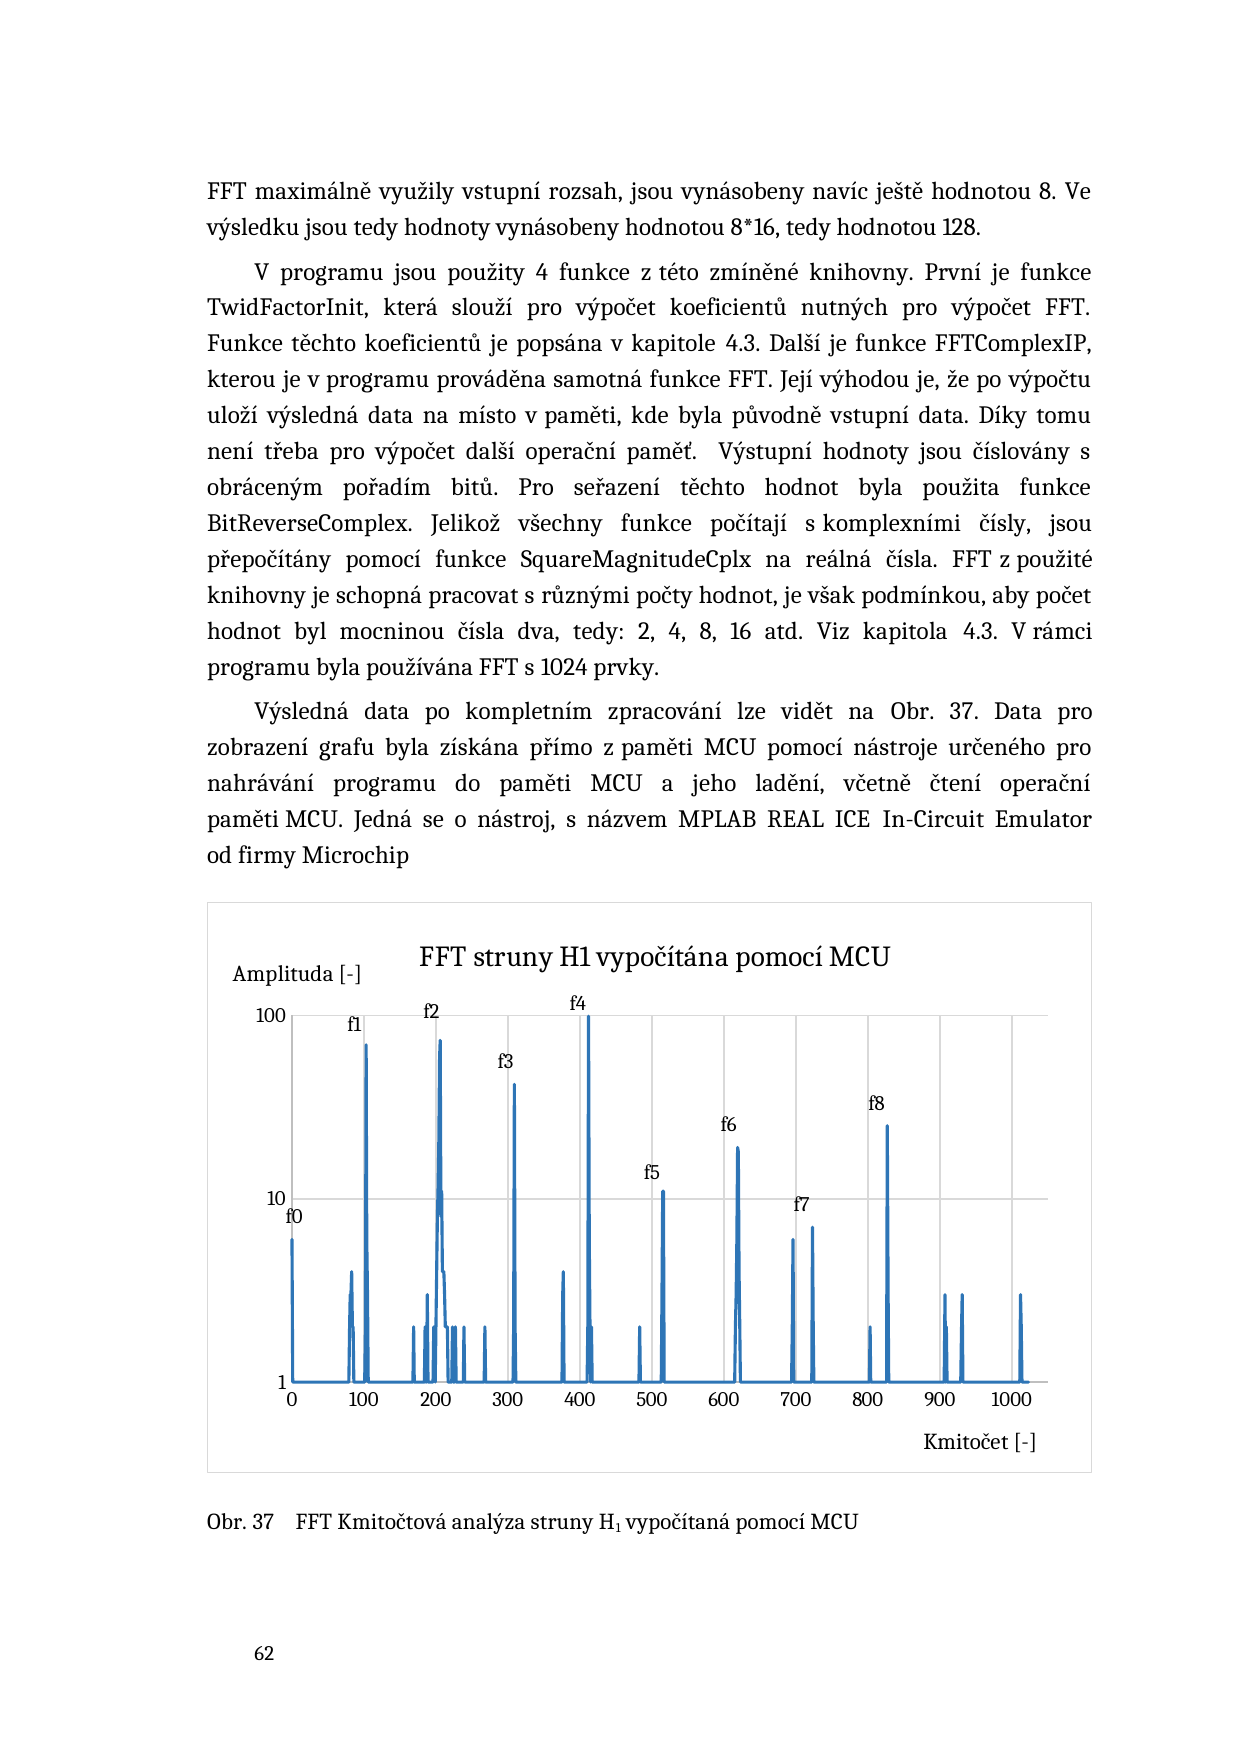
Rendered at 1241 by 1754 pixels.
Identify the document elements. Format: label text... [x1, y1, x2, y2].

text Výsledná data po kompletním zpracování lze vidět na obr. 30. Data pro zobrazení grafu byla získána přímo z paměti MCU pomocí nástroje určeného pro nahrávání programu do paměti MCU a jeho ladění, včetně čtení operační paměti MCU. Jedná se o nástroj, s názvem MPLAB REAL ICE In-Circuit Emulator od firmy Microchip [207, 697, 1092, 869]
text V programu jsou použity 4 funkce z této zmíněné knihovny. První je funkce TwidFactorInit, která slouží pro výpočet koeficientů nutných pro výpočet FFT. Funkce těchto koeficientů je popsána v kapitole 4.3. Další je funkce FFTComplexIP, kterou je v programu prováděna samotná funkce FFT. Její výhodou je, že po výpočtu uloží výsledná data na místo v paměti, kde byla původně vstupní data. Díky tomu není třeba pro výpočet další operační paměť. Výstupní hodnoty jsou číslovány s obráceným pořadím bitů. Pro seřazení těchto hodnot byla použita funkce BitReverseComplex. Jelikož všechny funkce počítají s komplexními čísly, jsou přepočítány pomocí funkce SquareMagnitudeCplx na reálná čísla. FFT z použité knihovny je schopná pracovat s různými počty hodnot, je však podmínkou, aby počet hodnot byl mocninou čísla dva, tedy: 2, 4, 8, 16 atd. Viz kapitola 4.3. V rámci programu byla používána FFT s 1024 prvky. [207, 257, 1092, 681]
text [207, 177, 1092, 242]
